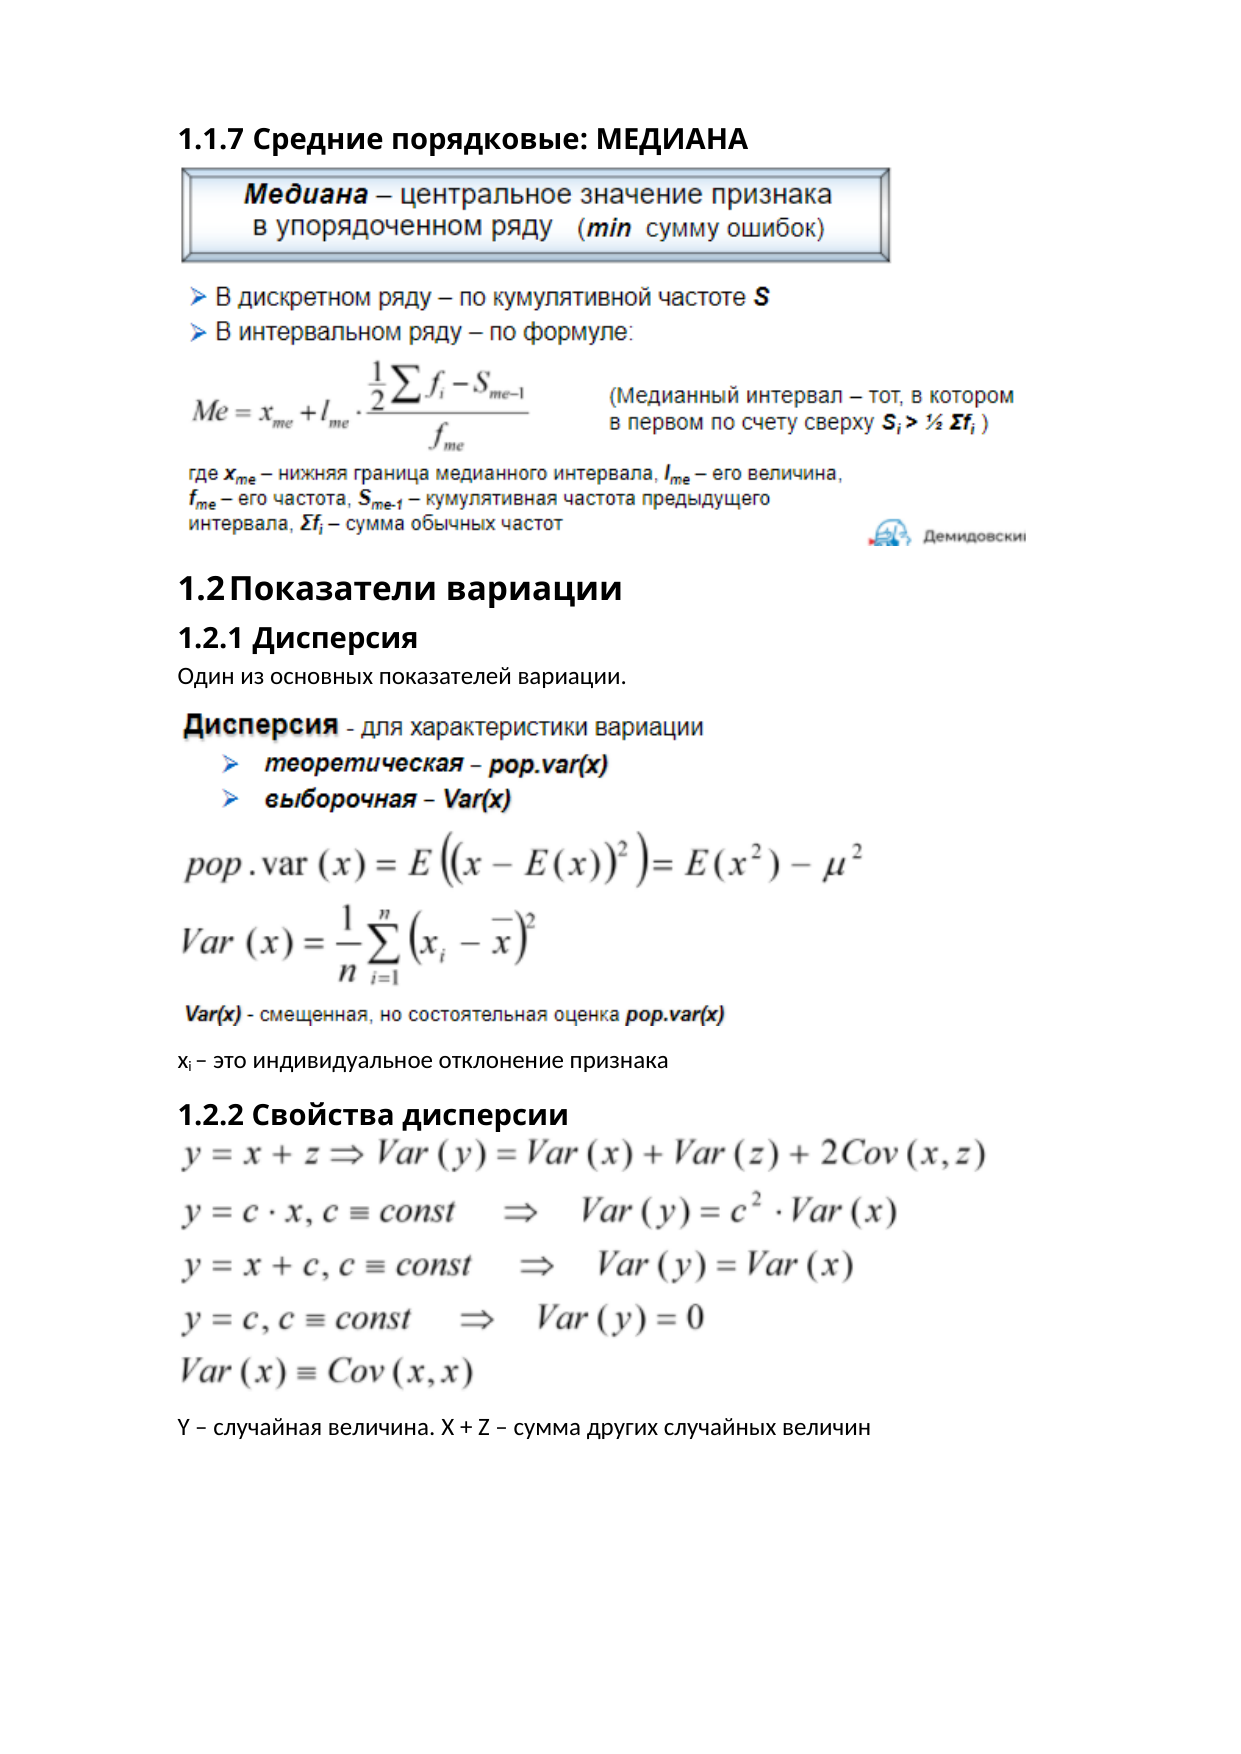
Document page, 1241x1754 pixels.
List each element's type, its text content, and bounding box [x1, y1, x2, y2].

picture [177, 161, 1026, 546]
subtitle 1.2.2 Свойства дисперсии [177, 1094, 1152, 1134]
subtitle Средние порядковые: МЕДИАНА [177, 118, 1152, 158]
subtitle Дисперсия [177, 618, 1152, 657]
text Один из основных показателей вариации. [177, 660, 1152, 691]
text Y – случайная величина. X + Z – сумма других случайных величин [177, 1411, 1152, 1441]
picture [177, 710, 868, 1026]
subtitle Показатели вариации [177, 564, 1152, 610]
text xi – это индивидуальное отклонение признака [177, 1045, 1152, 1075]
picture [177, 1137, 989, 1392]
